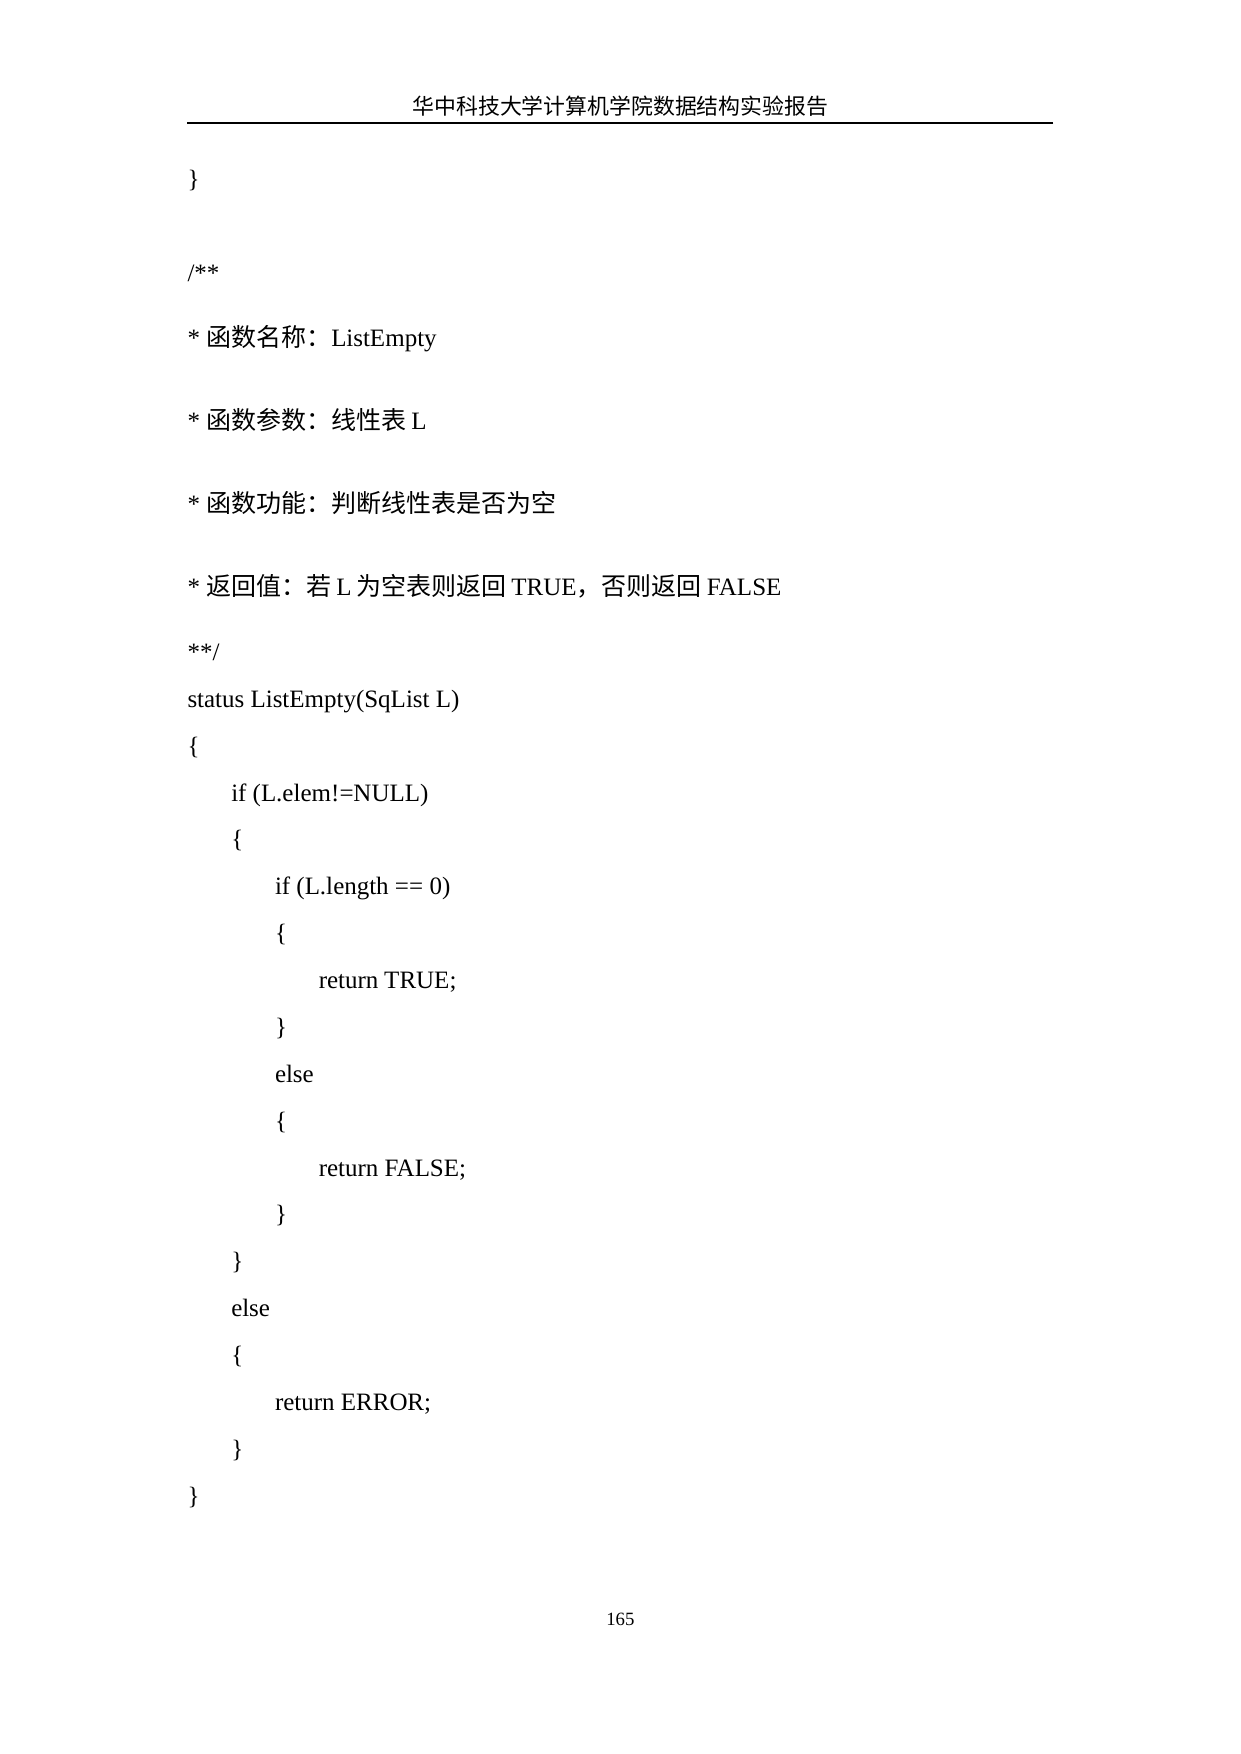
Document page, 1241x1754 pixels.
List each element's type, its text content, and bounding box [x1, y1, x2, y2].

text status ListEmpty(SqList L) [187, 682, 1053, 714]
text * 函数功能：判断线性表是否为空 [187, 469, 1053, 534]
text { [187, 729, 1053, 761]
text } [187, 1479, 1053, 1511]
text } [187, 162, 1053, 194]
text return ERROR; [187, 1385, 1053, 1418]
text /** [187, 256, 1053, 288]
text { [187, 823, 1053, 855]
text { [187, 1104, 1053, 1136]
text * 函数参数：线性表L [187, 386, 1053, 451]
text if (L.length == 0) [187, 869, 1053, 902]
text } [187, 1198, 1053, 1230]
text { [187, 1338, 1053, 1371]
text { [187, 916, 1053, 949]
text return TRUE; [187, 963, 1053, 996]
text if (L.elem!=NULL) [187, 776, 1053, 808]
text } [187, 1432, 1053, 1464]
text * 返回值：若L为空表则返回TRUE，否则返回FALSE [187, 552, 1053, 617]
text } [187, 1244, 1053, 1277]
text else [187, 1057, 1053, 1089]
text else [187, 1291, 1053, 1324]
text } [187, 1010, 1053, 1043]
text **/ [187, 635, 1053, 668]
text * 函数名称：ListEmpty [187, 303, 1053, 368]
text return FALSE; [187, 1151, 1053, 1183]
